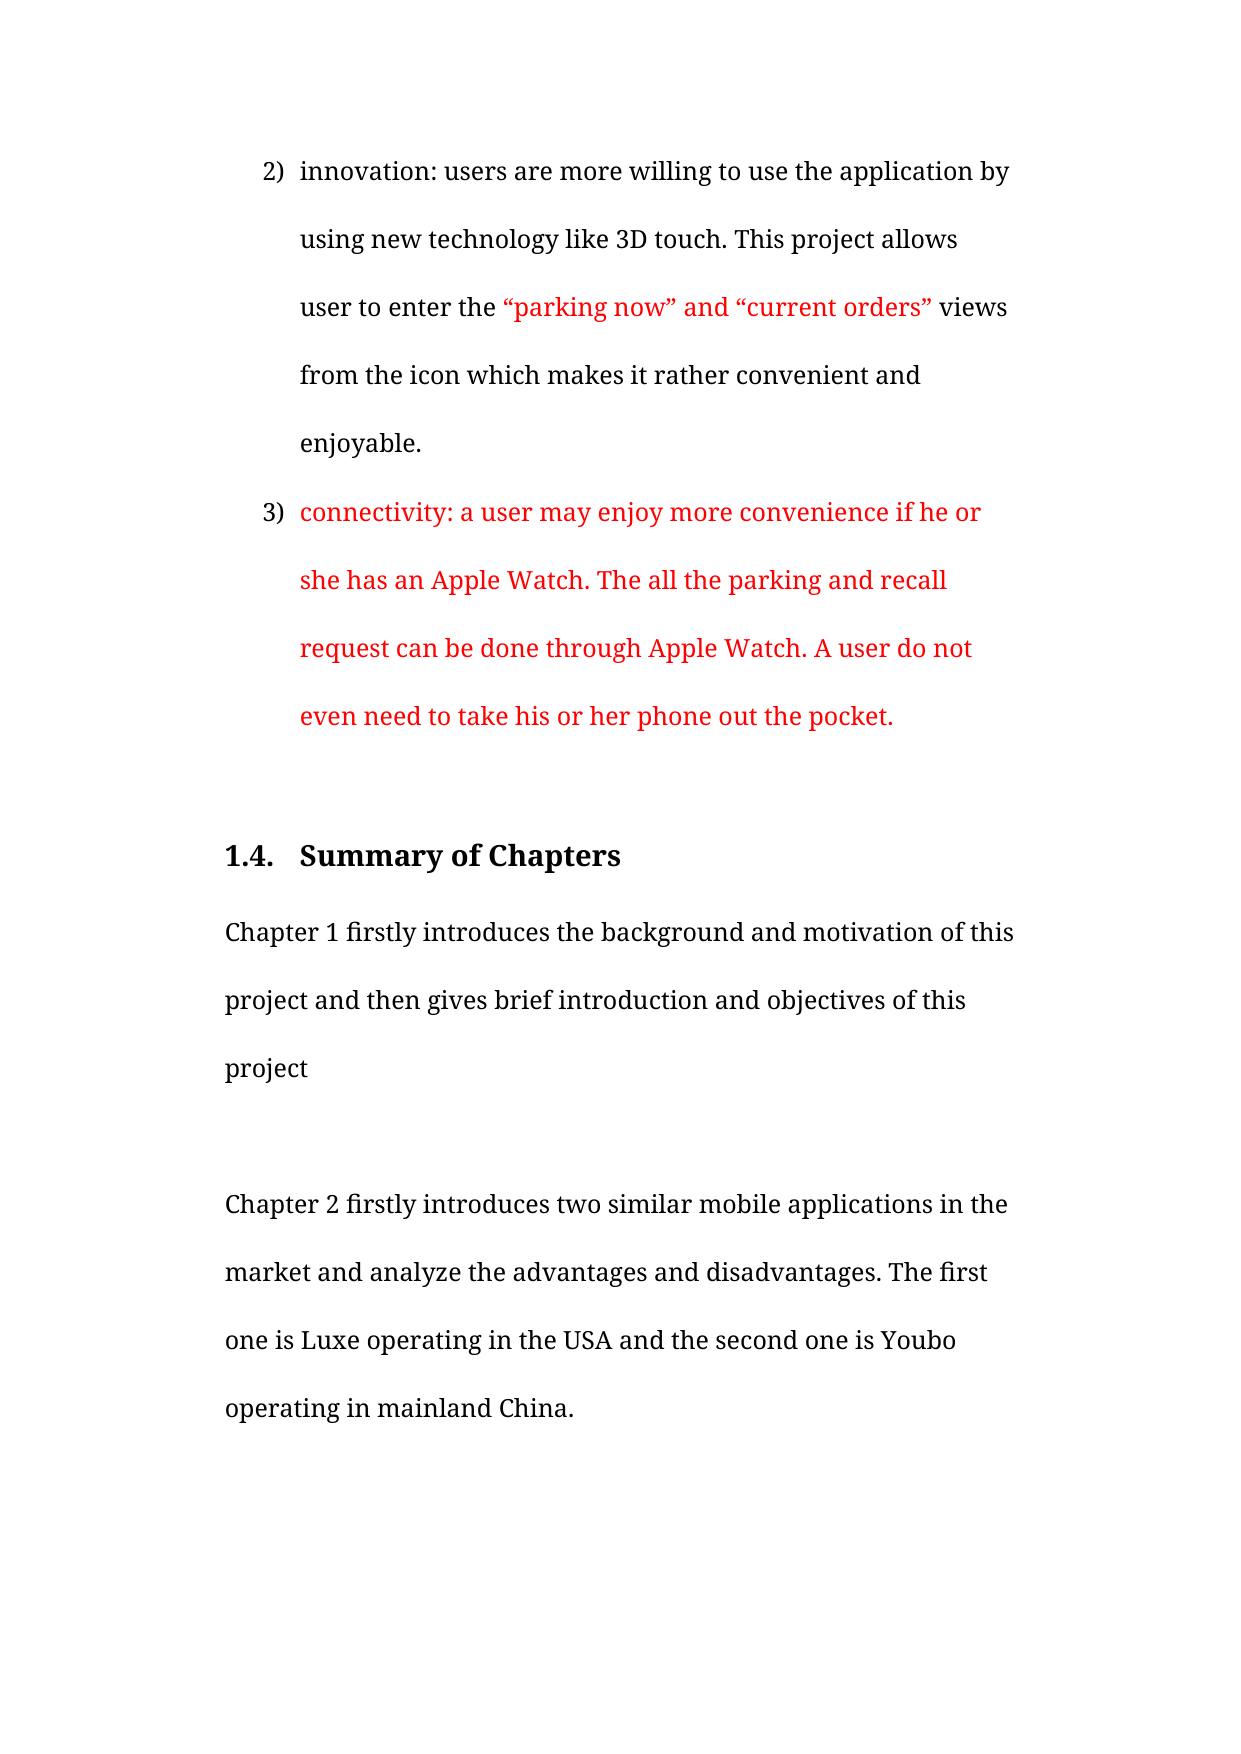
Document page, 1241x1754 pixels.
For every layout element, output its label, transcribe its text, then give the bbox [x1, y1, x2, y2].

list innovation: users are more willing to use the application by using new technology like 3D touch. This project allows user to enter the “parking now” and “current orders” views from the icon which makes it rather convenient and enjoyable. [262, 153, 1016, 460]
list Summary of Chapters [224, 835, 1016, 874]
text Chapter 1 firstly introduces the background and motivation of this project and then gives brief introduction and objectives of this project [224, 914, 1016, 1084]
text Chapter 2 firstly introduces two similar mobile applications in the market and analyze the advantages and disadvantages. The first one is Luxe operating in the USA and the second one is Youbo operating in mainland China. [224, 1187, 1016, 1425]
list connectivity: a user may enjoy more convenience if he or she has an Apple Watch. The all the parking and recall request can be done through Apple Watch. A user do not even need to take his or her phone out the pocket. [262, 494, 1016, 733]
